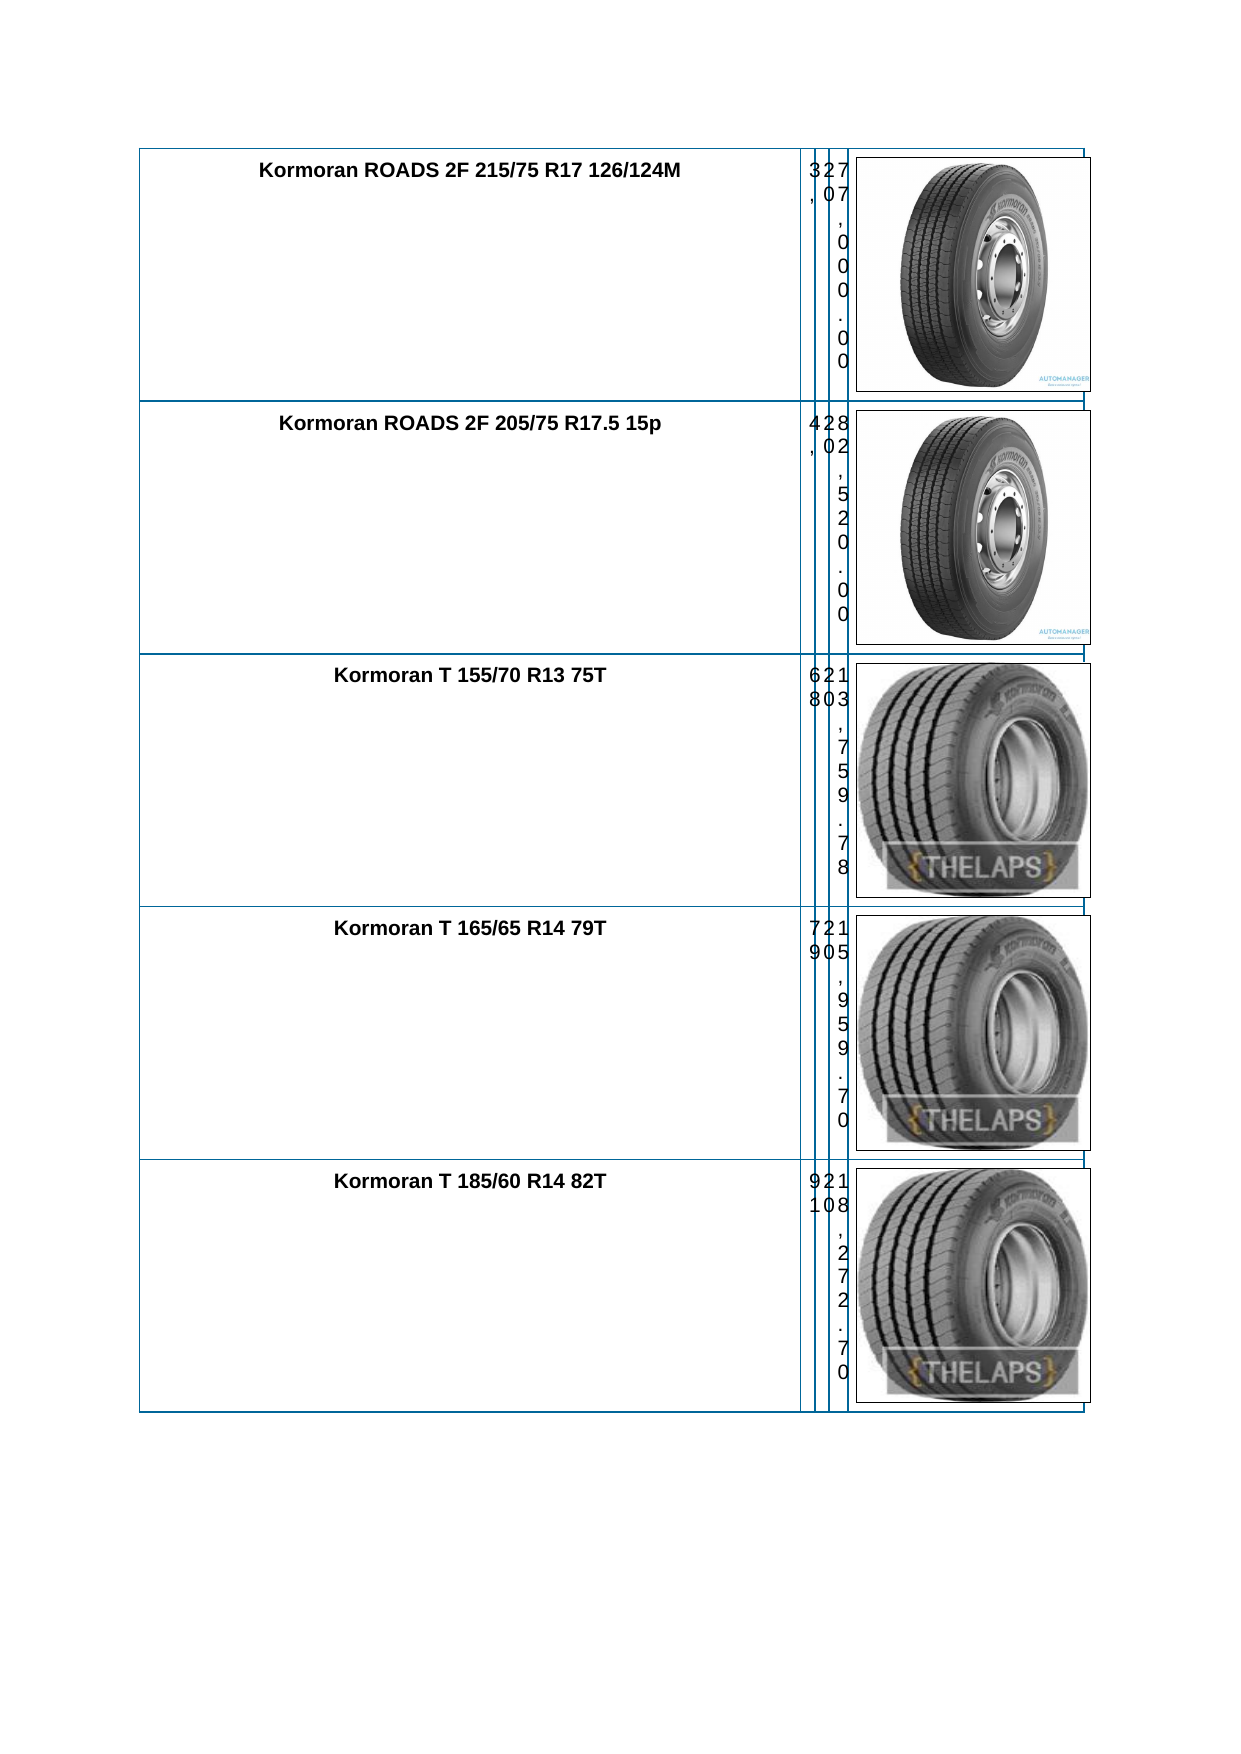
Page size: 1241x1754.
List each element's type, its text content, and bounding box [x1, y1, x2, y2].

table_cell 82,520.00 [830, 402, 847, 653]
picture [857, 158, 1090, 391]
table_cell [849, 149, 1083, 400]
table_cell 15,959.70 [830, 907, 847, 1158]
table_cell 797.99 [801, 907, 814, 1158]
table_cell 18,272.70 [830, 1160, 847, 1411]
table_cell [849, 655, 1083, 906]
table_cell Kormoran ROADS 2F 215/75 R17 126/124M [140, 149, 800, 400]
table_cell 913.64 [801, 1160, 814, 1411]
picture [857, 411, 1090, 644]
picture [857, 1169, 1090, 1402]
table_cell 13,759.78 [830, 655, 847, 906]
table_cell [849, 907, 1083, 1158]
table_cell 3,850.00 [801, 149, 814, 400]
table_cell Kormoran T 165/65 R14 79T [140, 907, 800, 1158]
table_cell [849, 1160, 1083, 1411]
table_cell Kormoran T 185/60 R14 82T [140, 1160, 800, 1411]
table_cell [849, 402, 1083, 653]
table_cell 4,126.00 [801, 402, 814, 653]
picture [857, 916, 1090, 1150]
table_cell Kormoran T 155/70 R13 75T [140, 655, 800, 906]
picture [857, 664, 1090, 897]
table_cell 687.99 [801, 655, 814, 906]
table_cell 77,000.00 [830, 149, 847, 400]
table_cell Kormoran ROADS 2F 205/75 R17.5 15р [140, 402, 800, 653]
